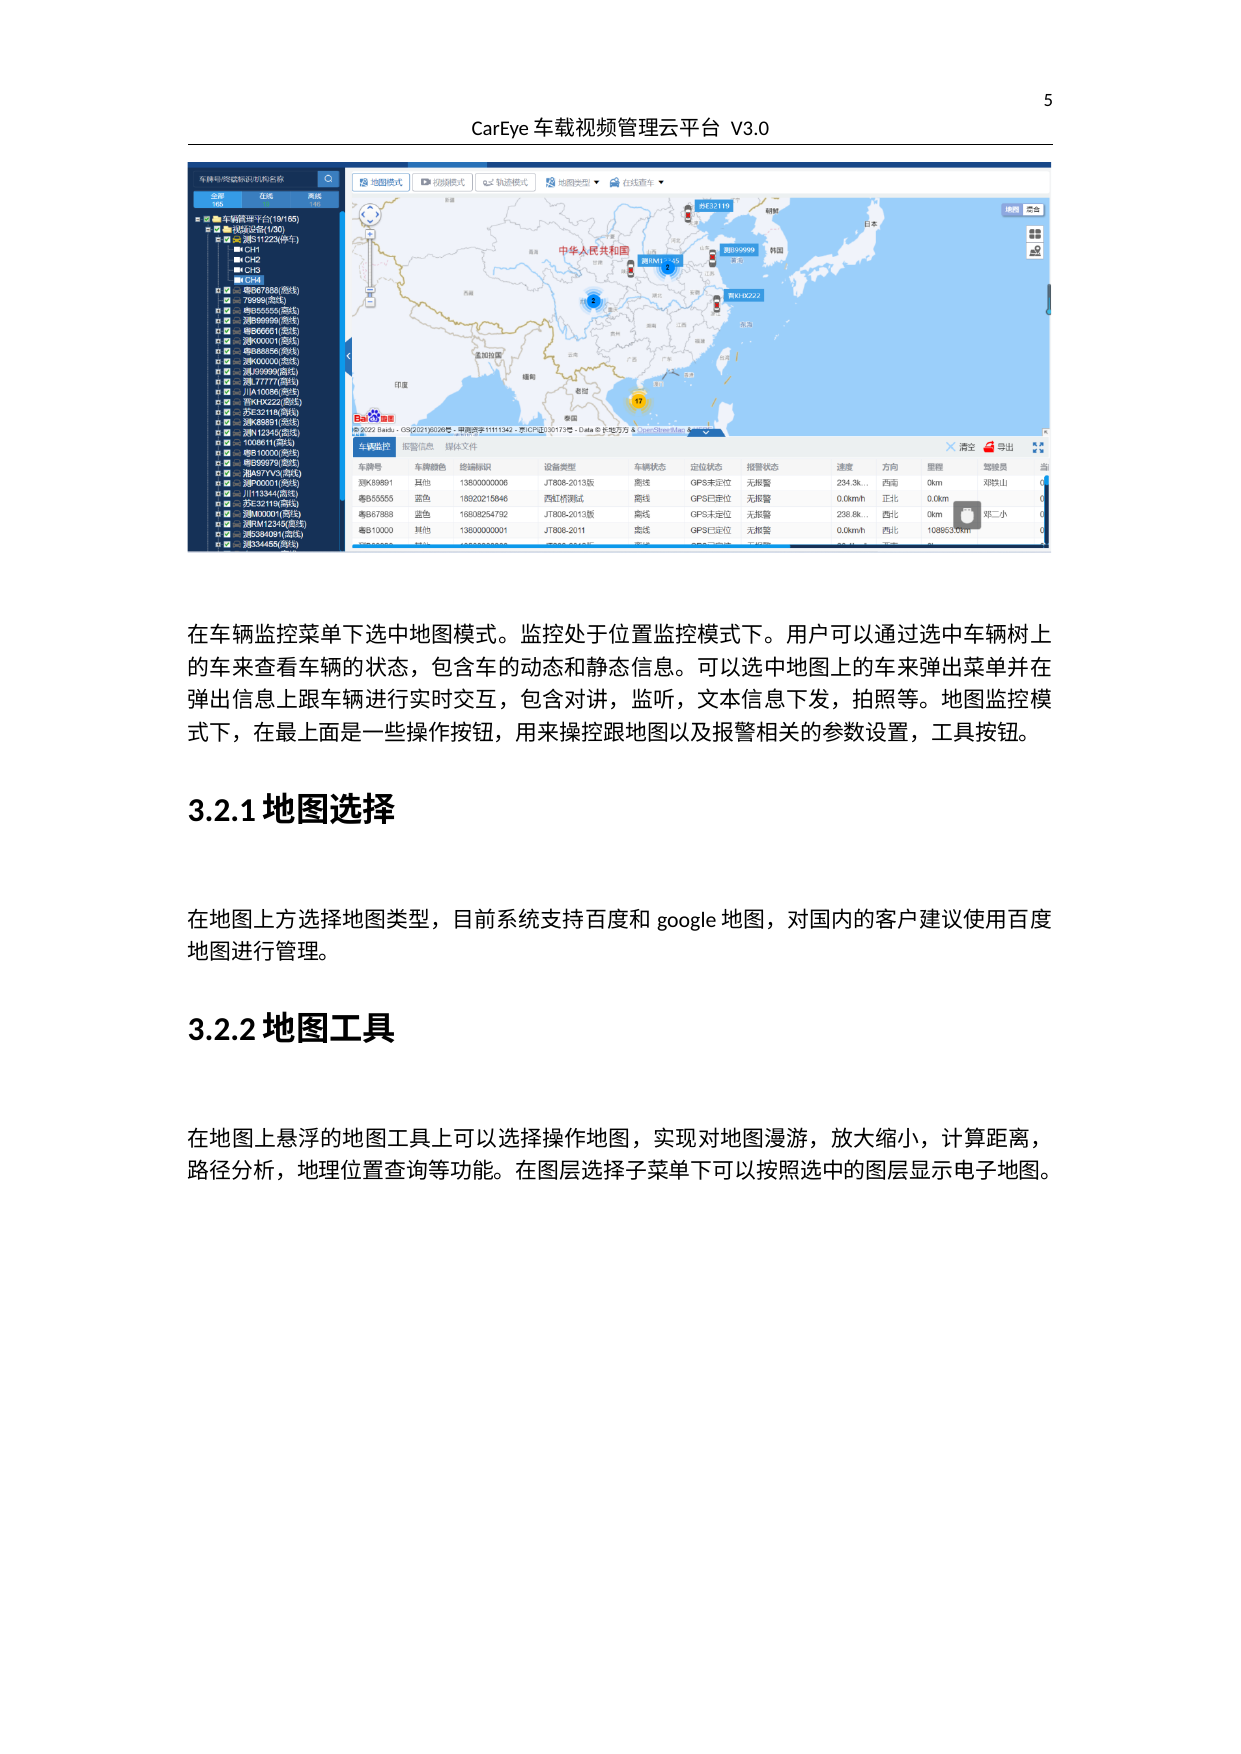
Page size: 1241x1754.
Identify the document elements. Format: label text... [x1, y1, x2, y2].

text 在地图上方选择地图类型，目前系统支持百度和google地图，对国内的客户建议使用百度地图进行管理。 [187, 901, 1053, 966]
text 在车辆监控菜单下选中地图模式。监控处于位置监控模式下。用户可以通过选中车辆树上的车来查看车辆的状态，包含车的动态和静态信息。可以选中地图上的车来弹出菜单并在弹出信息上跟车辆进行实时交互，包含对讲，监听，文本信息下发，拍照等。地图监控模式下，在最上面是一些操作按钮，用来操控跟地图以及报警相关的参数设置，工具按钮。 [187, 617, 1053, 747]
subtitle 地图工具 [187, 993, 1053, 1058]
subtitle 地图选择 [187, 774, 1053, 839]
picture [187, 162, 1052, 553]
text 在地图上悬浮的地图工具上可以选择操作地图，实现对地图漫游，放大缩小，计算距离，路径分析，地理位置查询等功能。在图层选择子菜单下可以按照选中的图层显示电子地图。 [187, 1121, 1053, 1186]
